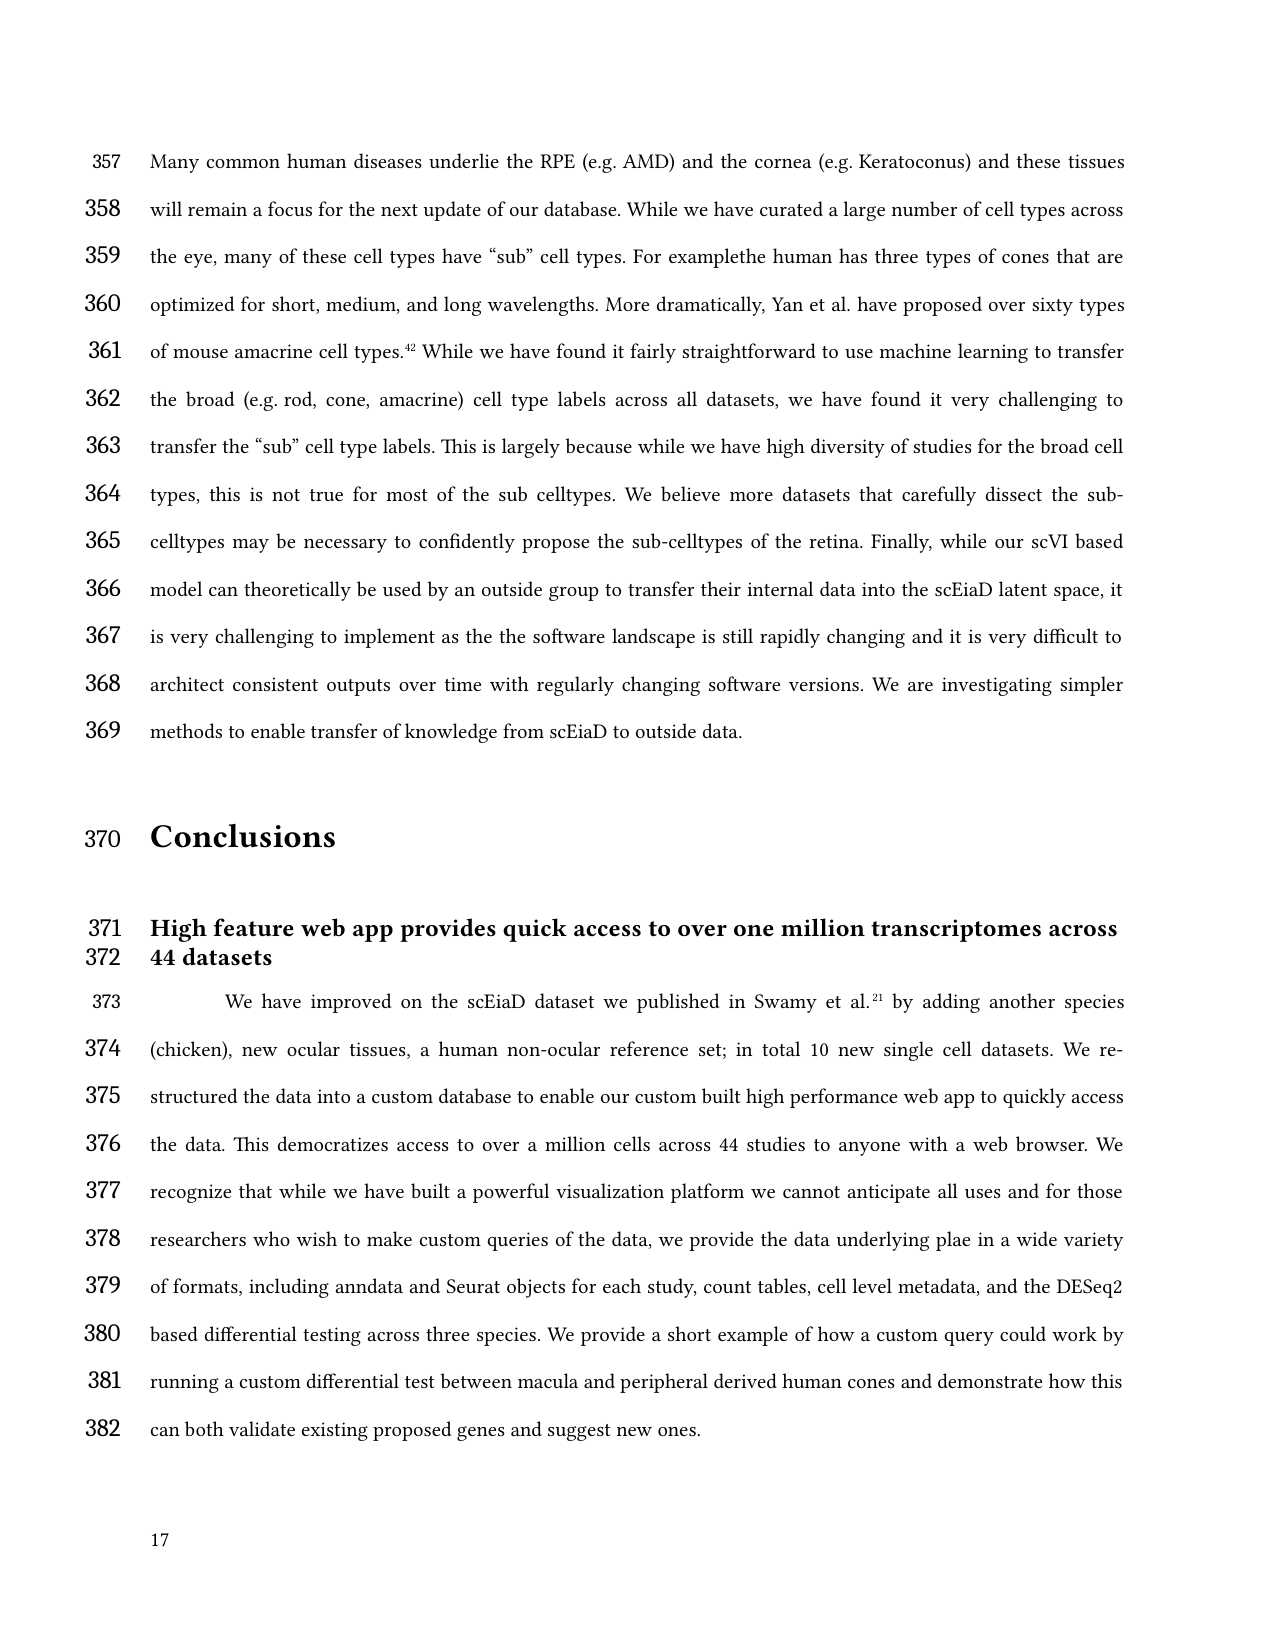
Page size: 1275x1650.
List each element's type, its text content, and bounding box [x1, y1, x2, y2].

subtitle Conclusions [150, 817, 1125, 856]
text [150, 150, 1125, 744]
text We have improved on the scEiaD dataset we published in Swamy et al.21 by adding another species (chicken), new ocular tissues, a human non-ocular reference set; in total 10 new single cell datasets. We re-structured the data into a custom database to enable our custom built high performance web app to quickly access the data. This democratizes access to over a million cells across 44 studies to anyone with a web browser. We recognize that while we have built a powerful visualization platform we cannot anticipate all uses and for those researchers who wish to make custom queries of the data, we provide the data underlying plae in a wide variety of formats, including anndata and Seurat objects for each study, count tables, cell level metadata, and the DESeq2 based differential testing across three species. We provide a short example of how a custom query could work by running a custom differential test between macula and peripheral derived human cones and demonstrate how this can both validate existing proposed genes and suggest new ones. [150, 990, 1125, 1441]
subtitle High feature web app provides quick access to over one million transcriptomes across 44 datasets [150, 914, 1125, 971]
